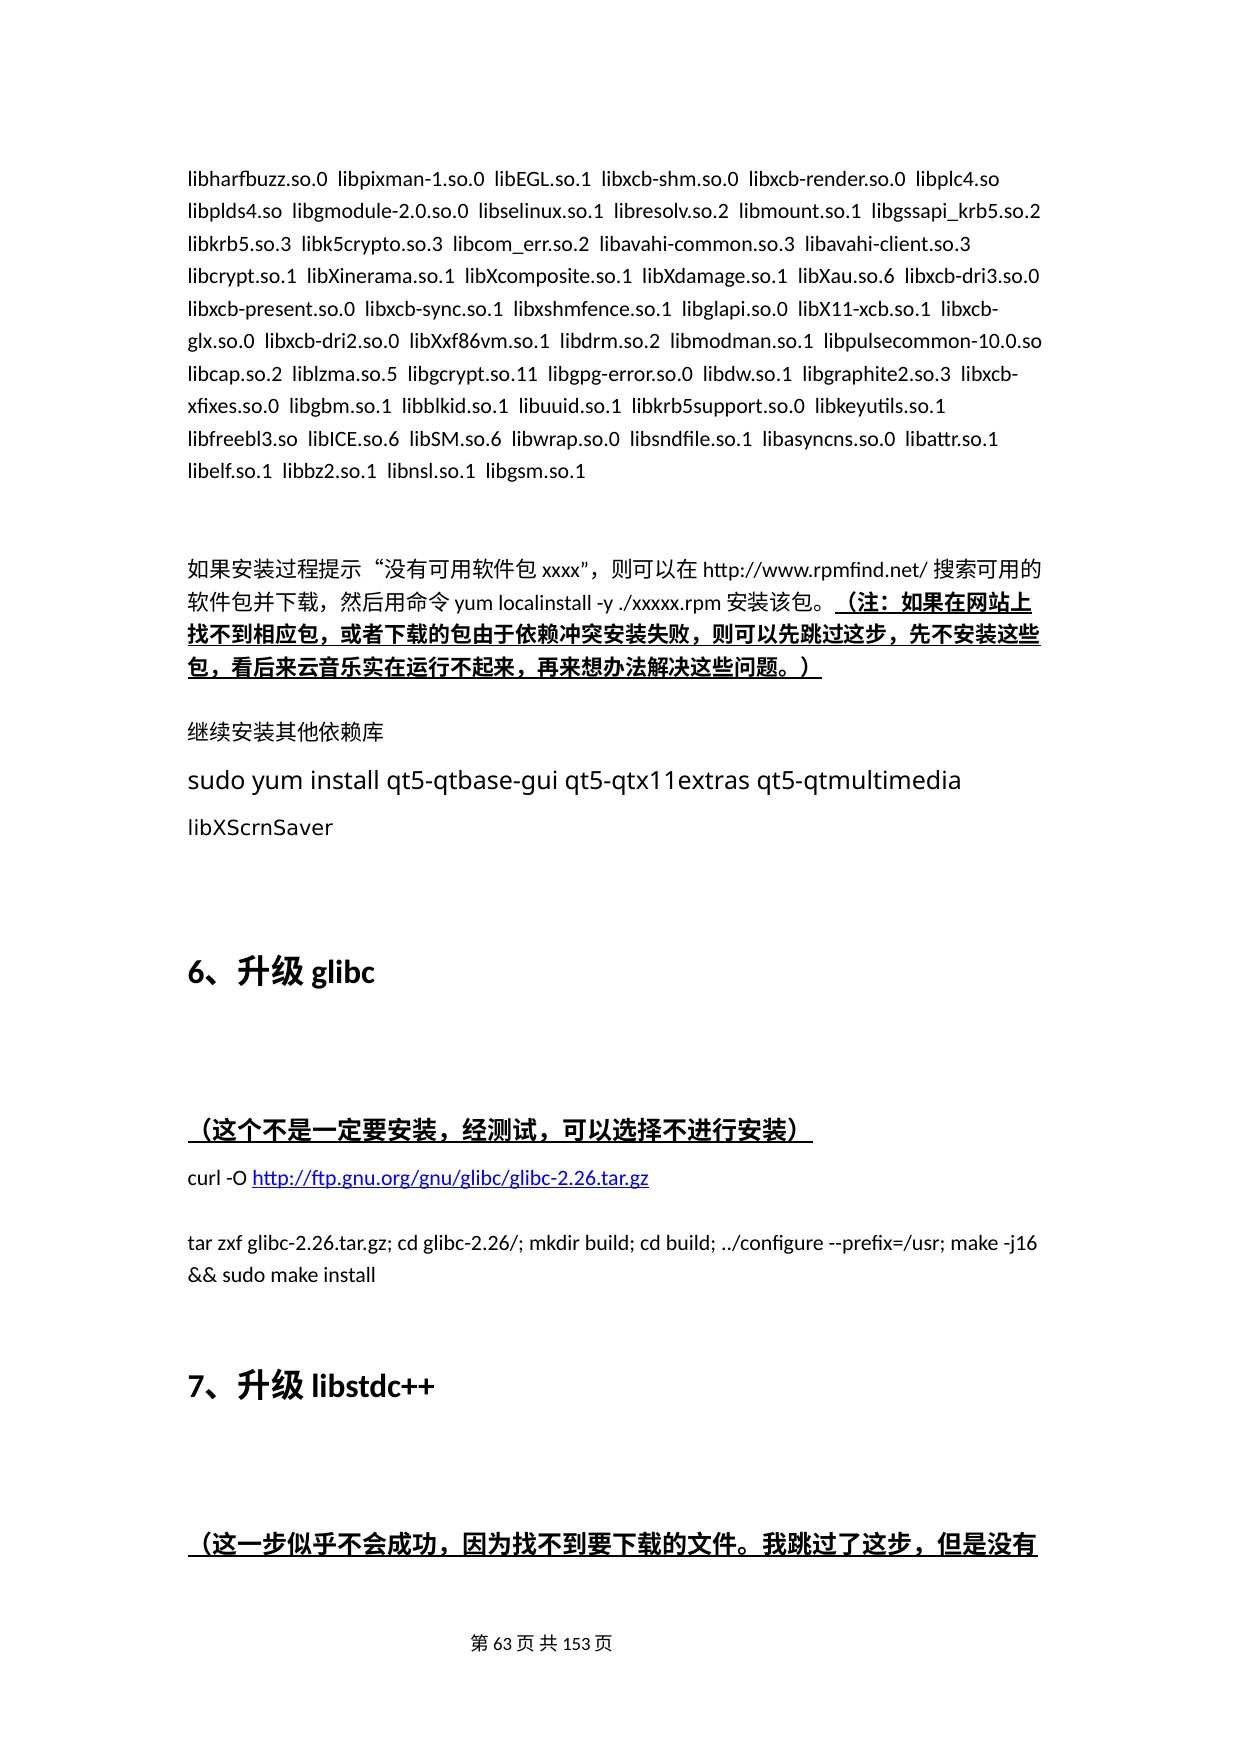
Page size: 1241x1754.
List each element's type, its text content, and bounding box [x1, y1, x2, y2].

subtitle 7、升级libstdc++ [187, 1350, 1053, 1415]
text 如果安装过程提示“没有可用软件包xxxx”，则可以在http://www.rpmfind.net/ 搜索可用的软件包并下载，然后用命令yum localinstall -y ./xxxxx.rpm安装该包。（注：如果在网站上找不到相应包，或者下载的包由于依赖冲突安装失败，则可以先跳过这步，先不安装这些包，看后来云音乐实在运行不起来，再来想办法解决这些问题。） [187, 552, 1053, 682]
text tar zxf glibc-2.26.tar.gz; cd glibc-2.26/; mkdir build; cd build; ../configure --prefix=/usr; make -j16 && sudo make install [187, 1226, 1053, 1291]
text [187, 1510, 1053, 1575]
text （这个不是一定要安装，经测试，可以选择不进行安装） [187, 1096, 1053, 1161]
text curl -O http://ftp.gnu.org/gnu/glibc/glibc-2.26.tar.gz [187, 1161, 1053, 1193]
subtitle 6、升级glibc [187, 937, 1053, 1002]
text 继续安装其他依赖库 [187, 714, 1053, 747]
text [187, 162, 1053, 487]
text sudo yum install qt5-qtbase-gui qt5-qtx11extras qt5-qtmultimedia libXScrnSaver [187, 747, 1053, 844]
